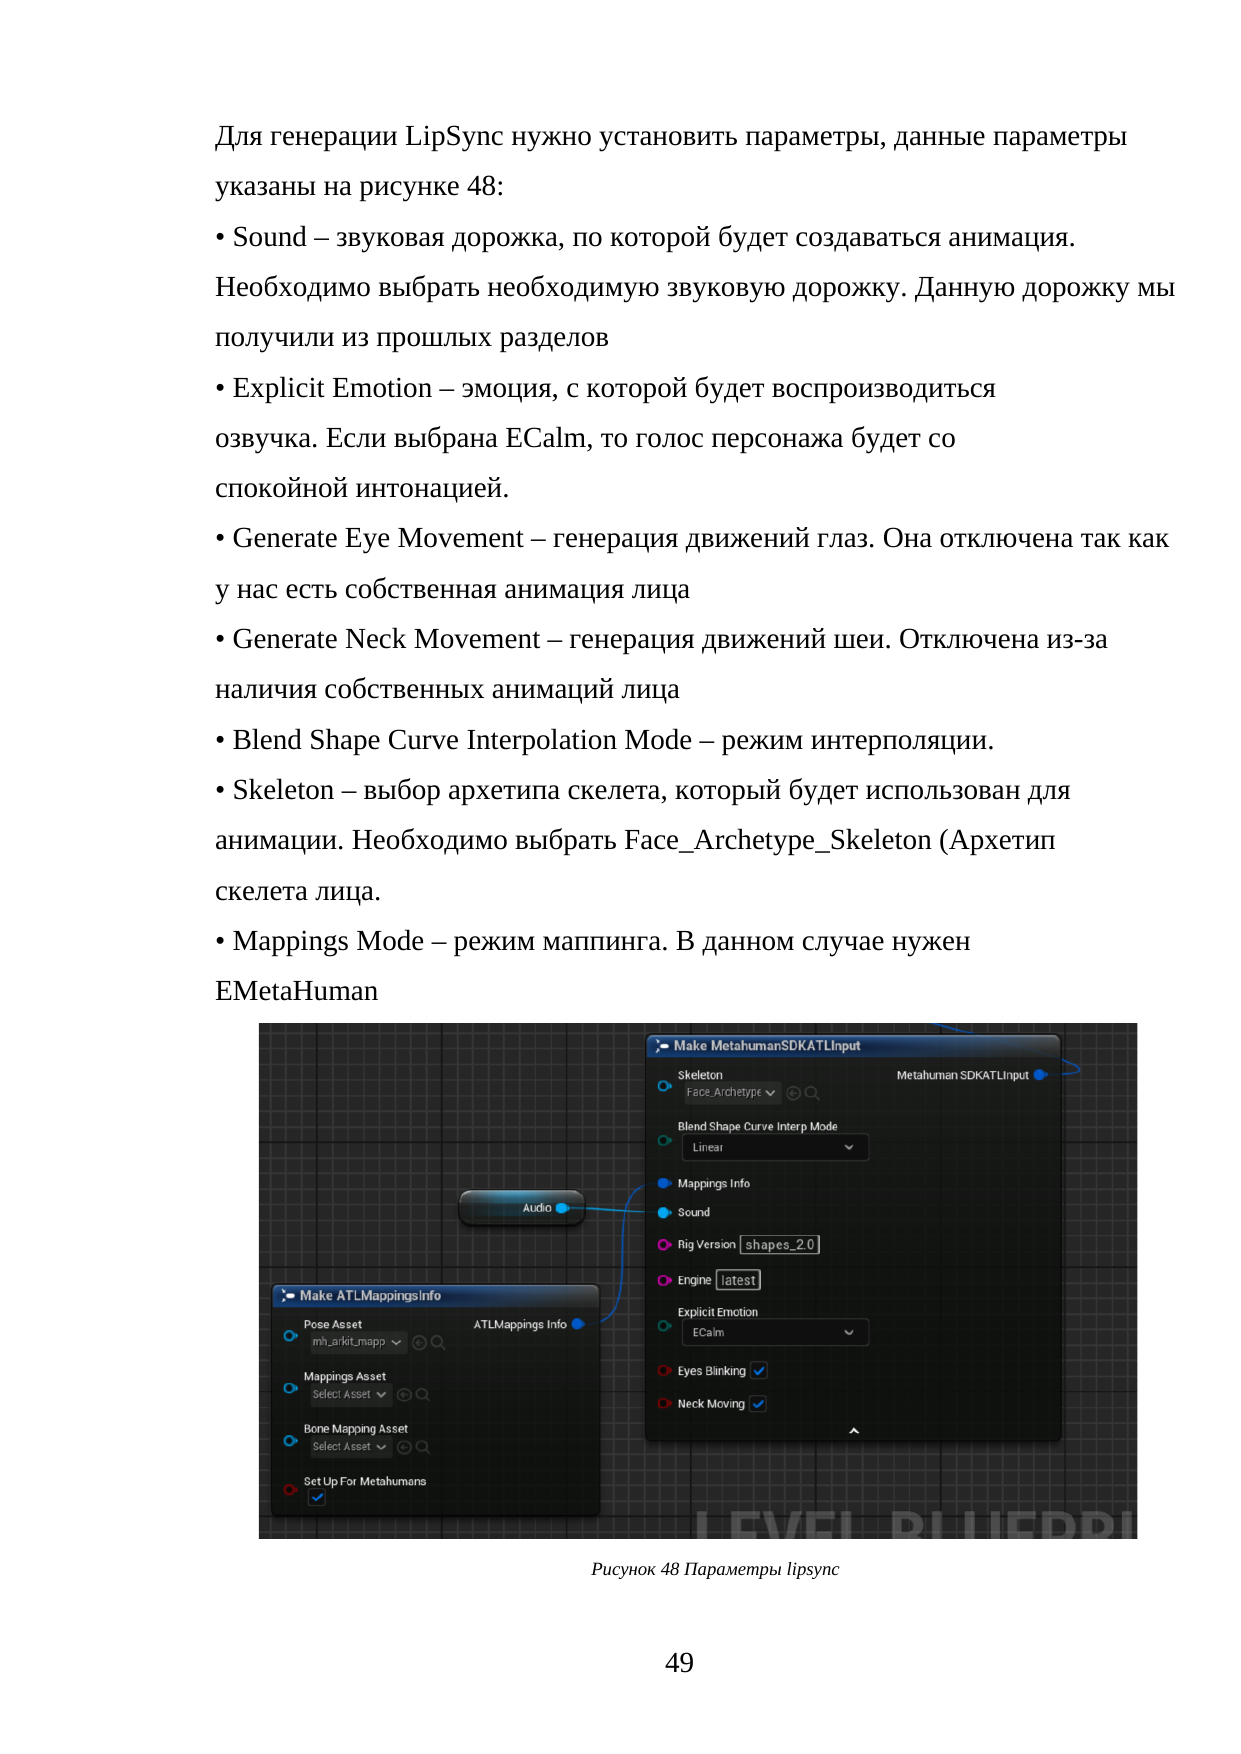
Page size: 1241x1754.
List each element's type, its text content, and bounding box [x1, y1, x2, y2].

text • Generate Neck Movement – генерация движений шеи. Отключена из-за наличия собственных анимаций лица [215, 621, 1181, 705]
text EMetaHuman [215, 973, 1181, 1007]
text • Explicit Emotion – эмоция, с которой будет воспроизводиться [215, 370, 1181, 403]
text спокойной интонацией. [215, 470, 1181, 504]
text • Skeleton – выбор архетипа скелета, который будет использован для [215, 772, 1181, 806]
text Необходимо выбрать необходимую звуковую дорожку. Данную дорожку мы получили из прошлых разделов [215, 269, 1181, 353]
text анимации. Необходимо выбрать Face_Archetype_Skeleton (Архетип [215, 822, 1181, 856]
text • Generate Eye Movement – генерация движений глаз. Она отключена так как у нас есть собственная анимация лица [215, 521, 1181, 604]
text • Sound – звуковая дорожка, по которой будет создаваться анимация. [215, 219, 1181, 252]
text Для генерации LipSync нужно установить параметры, данные параметры указаны на рисунке 48: [215, 118, 1181, 202]
text озвучка. Если выбрана ECalm, то голос персонажа будет со [215, 420, 1181, 453]
text • Mappings Mode – режим маппинга. В данном случае нужен [215, 923, 1181, 957]
picture [258, 1023, 1138, 1539]
text • Blend Shape Curve Interpolation Mode – режим интерполяции. [215, 722, 1181, 755]
text Рисунок 48 Параметры lipsync [177, 1558, 1181, 1579]
text скелета лица. [215, 873, 1181, 906]
